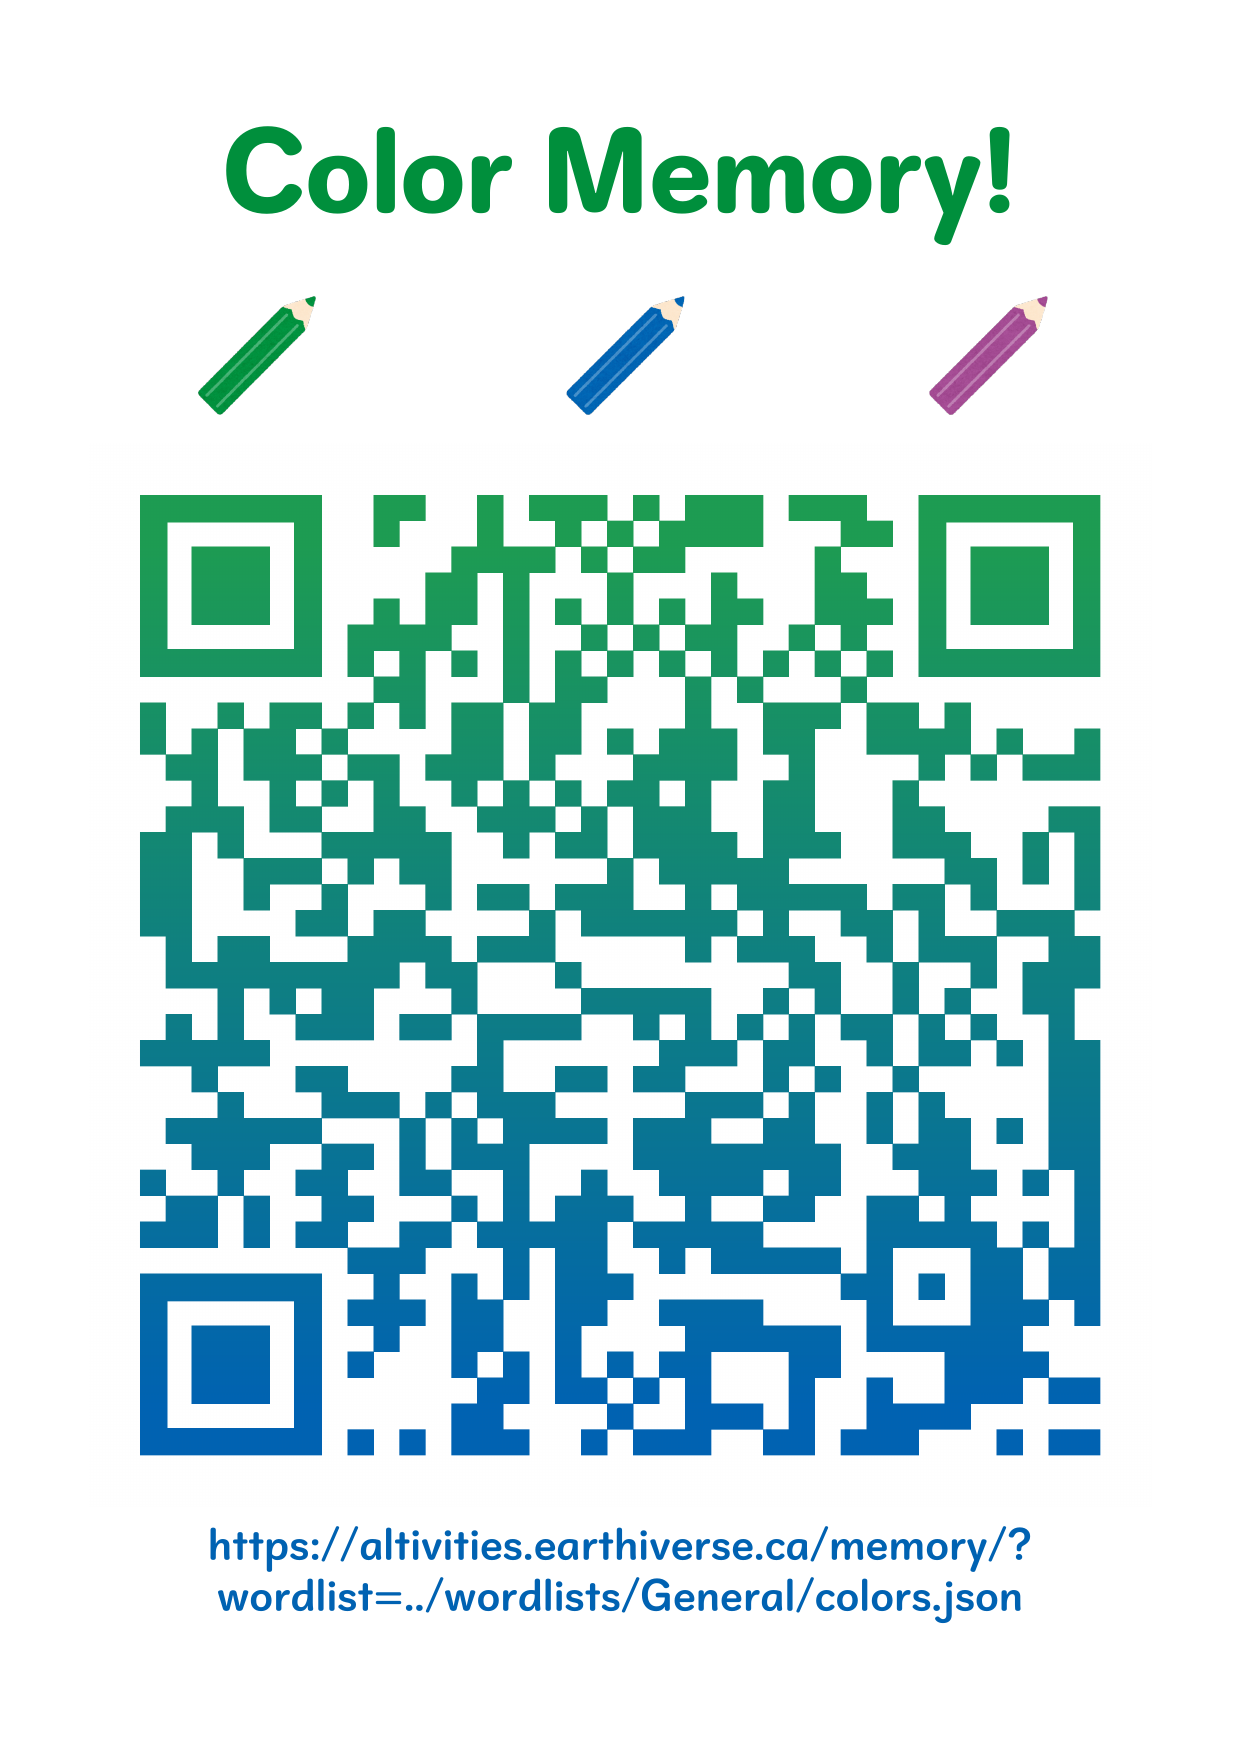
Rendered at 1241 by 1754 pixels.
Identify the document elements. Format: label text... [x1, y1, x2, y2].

table_cell Color Memory! [75, 75, 1165, 282]
picture [929, 296, 1048, 415]
table_cell [439, 282, 812, 429]
picture [88, 443, 1152, 1507]
table_cell [75, 429, 1165, 1522]
table_cell [812, 282, 1165, 429]
picture [566, 296, 685, 415]
table_cell https://altivities.earthiverse.ca/memory/?wordlist=../wordlists/General/colors.json [75, 1522, 1165, 1669]
picture [198, 296, 316, 415]
table_cell [75, 282, 439, 429]
